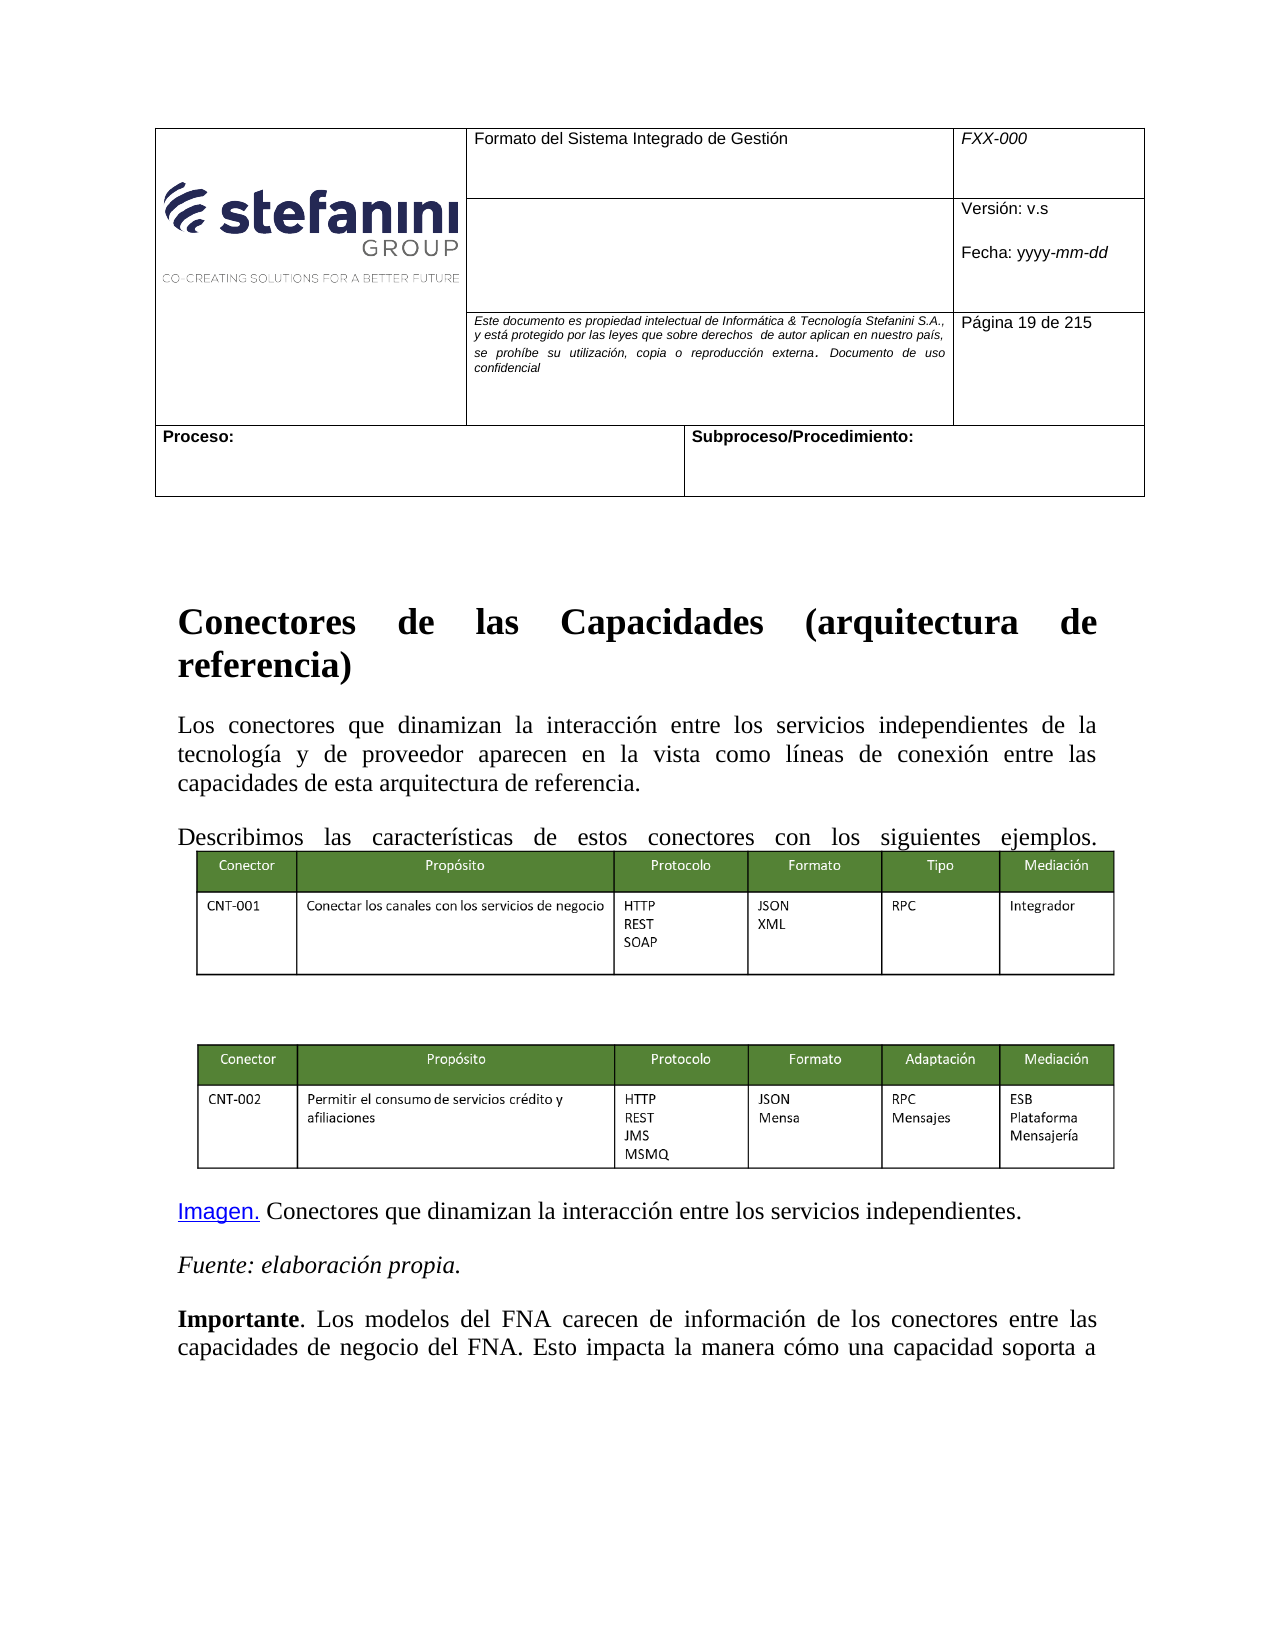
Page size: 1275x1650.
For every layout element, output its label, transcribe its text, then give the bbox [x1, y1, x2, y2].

text Fuente: elaboración propia. [177, 1250, 1098, 1279]
text Imagen. Conectores que dinamizan la interacción entre los servicios independientes. [177, 1196, 1098, 1225]
text Importante. Los modelos del FNA carecen de información de los conectores entre las capacidades de negocio del FNA. Esto impacta la manera cómo una capacidad soporta a otra, a la vez que dificulta controlar las tecnologías y estándares involucradas en tales conexiones. [177, 1304, 1098, 1361]
picture [196, 850, 1115, 1172]
subtitle Conectores de las Capacidades (arquitectura de referencia) [177, 599, 1098, 686]
picture [162, 182, 460, 286]
text Los conectores que dinamizan la interacción entre los servicios independientes de la tecnología y de proveedor aparecen en la vista como líneas de conexión entre las capacidades de esta arquitectura de referencia. [177, 711, 1098, 797]
